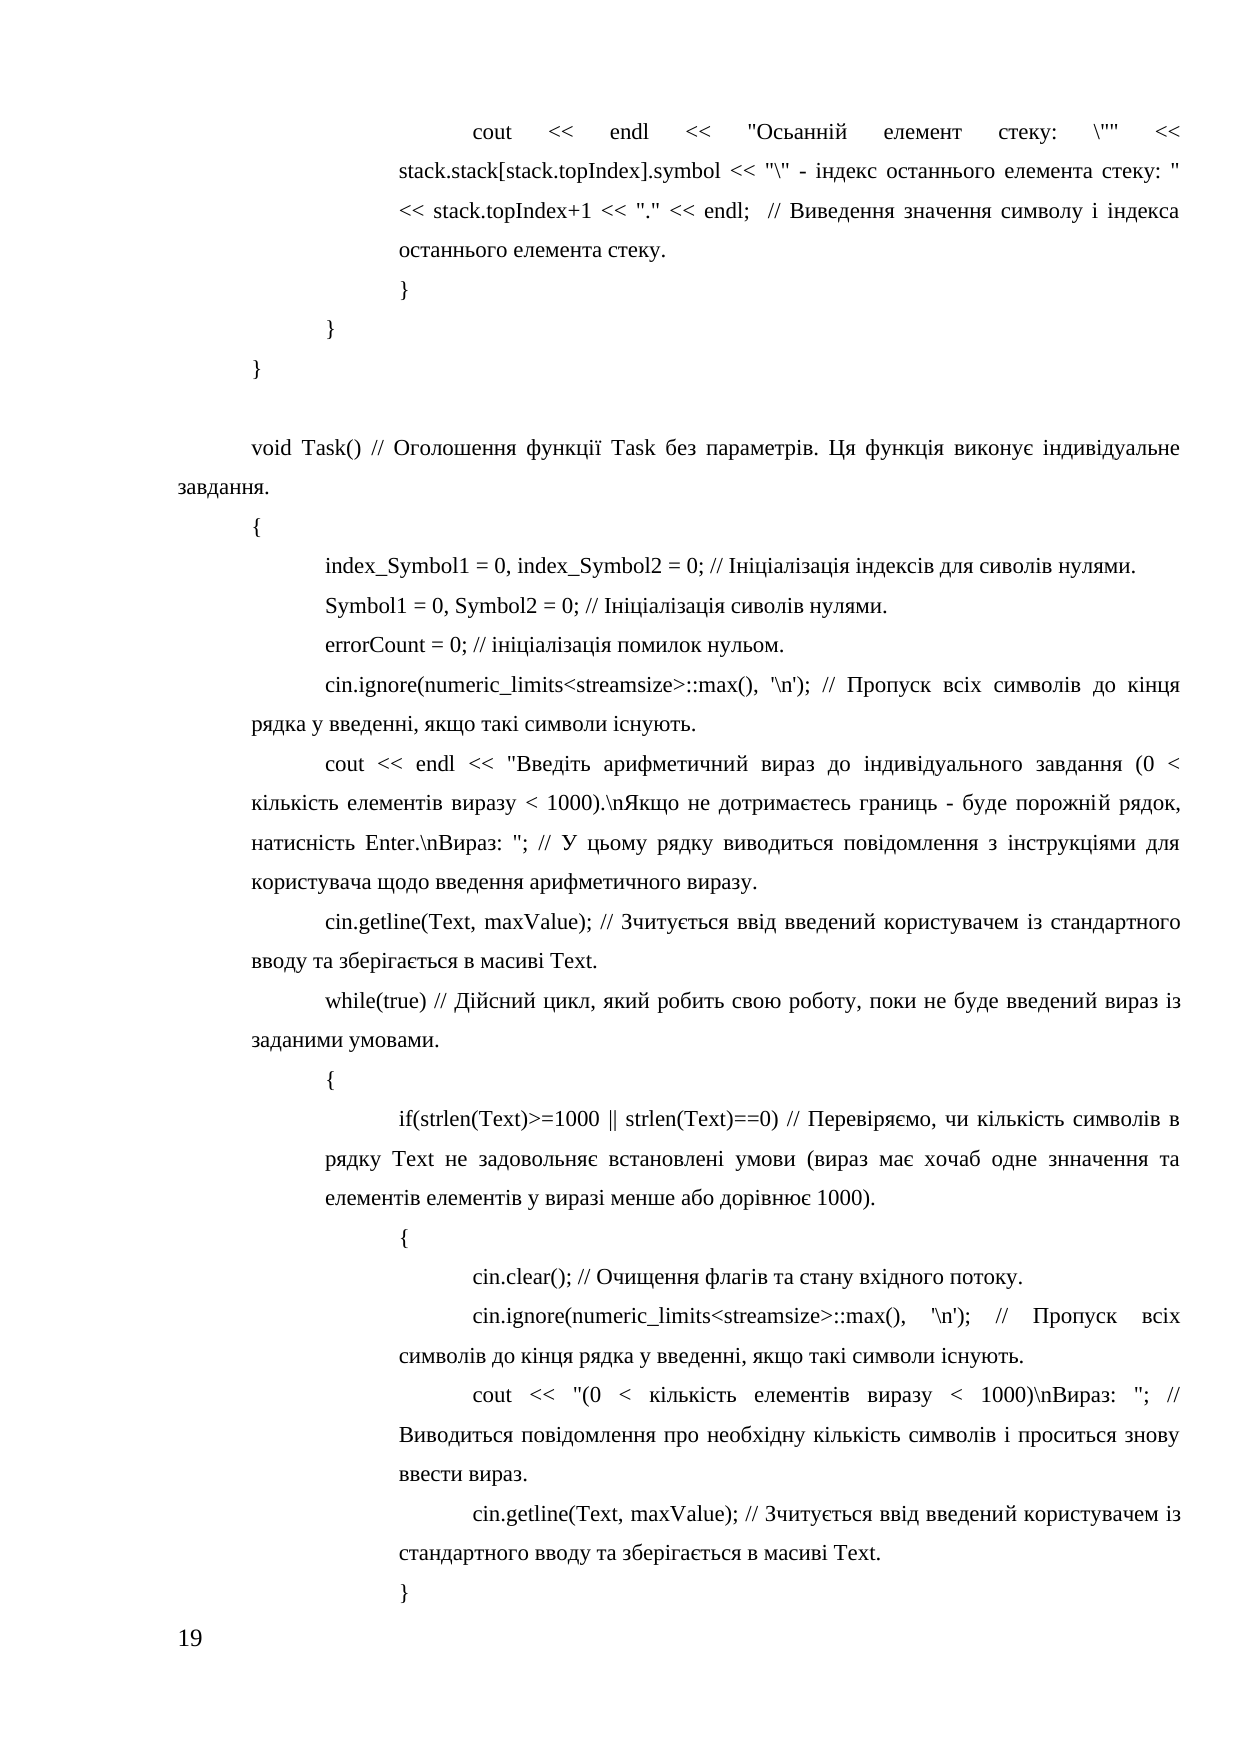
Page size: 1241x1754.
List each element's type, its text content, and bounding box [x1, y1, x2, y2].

text } [325, 276, 1181, 302]
text void Task() // Оголошення функції Task без параметрів. Ця функція виконує індивідуальне завдання. [177, 434, 1181, 500]
text } [251, 355, 1181, 381]
text cin.ignore(numeric_limits<streamsize>::max(), '\n'); // Пропуск всіх символів до кінця рядка у введенні, якщо такі символи існують. [251, 671, 1181, 737]
text } [325, 1579, 1181, 1605]
text cout << endl << "Введіть арифметичний вираз до індивідуального завдання (0 < кількість елементів виразу < 1000).\nЯкщо не дотримаєтесь границь - буде порожній рядок, натисність Enter.\nBираз: "; // У цьому рядку виводиться повідомлення з інструкціями для користувача щодо введення арифметичного виразу. [251, 750, 1181, 894]
text { [325, 1223, 1181, 1250]
text if(strlen(Text)>=1000 || strlen(Text)==0) // Перевіряємо, чи кількість символів в рядку Text не задовольняє встановлені умови (вираз має хочаб одне знначення та елементів елементів у виразі менше або дорівнює 1000). [325, 1105, 1181, 1210]
text index_Symbol1 = 0, index_Symbol2 = 0; // Ініціалізація індексів для сиволів нулями. [251, 552, 1181, 579]
text { [251, 1066, 1181, 1092]
text cin.ignore(numeric_limits<streamsize>::max(), '\n'); // Пропуск всіх символів до кінця рядка у введенні, якщо такі символи існують. [398, 1302, 1181, 1368]
text cin.getline(Text, maxValue); // Зчитується ввід введений користувачем із стандартного вводу та зберігається в масиві Text. [251, 908, 1181, 973]
text cin.clear(); // Oчищення флагів та стану вхідного потоку. [398, 1263, 1181, 1289]
text cout << "(0 < кількість елементів виразу < 1000)\nВираз: "; // Bиводиться повідомлення про необхідну кількість символів і проситься знову ввести вираз. [398, 1381, 1181, 1487]
text cin.getline(Text, maxValue); // Зчитується ввід введений користувачем із стандартного вводу та зберігається в масиві Text. [398, 1500, 1181, 1566]
text while(true) // Дійсний цикл, який робить свою роботу, поки не буде введений вираз із заданими умовами. [251, 987, 1181, 1052]
text cout << endl << "Осьанній елемент стеку: \"" << stack.stack[stack.topIndex].symbol << "\" - індекс останнього елемента стеку: " << stack.topIndex+1 << "." << endl; // Виведення значення символу і індекса останнього елемента стеку. [398, 118, 1181, 263]
text { [177, 513, 1181, 539]
text Symbol1 = 0, Symbol2 = 0; // Ініціалізація сиволів нулями. [251, 592, 1181, 618]
text errorCount = 0; // ініціалізація помилок нульом. [251, 631, 1181, 658]
text } [251, 316, 1181, 342]
